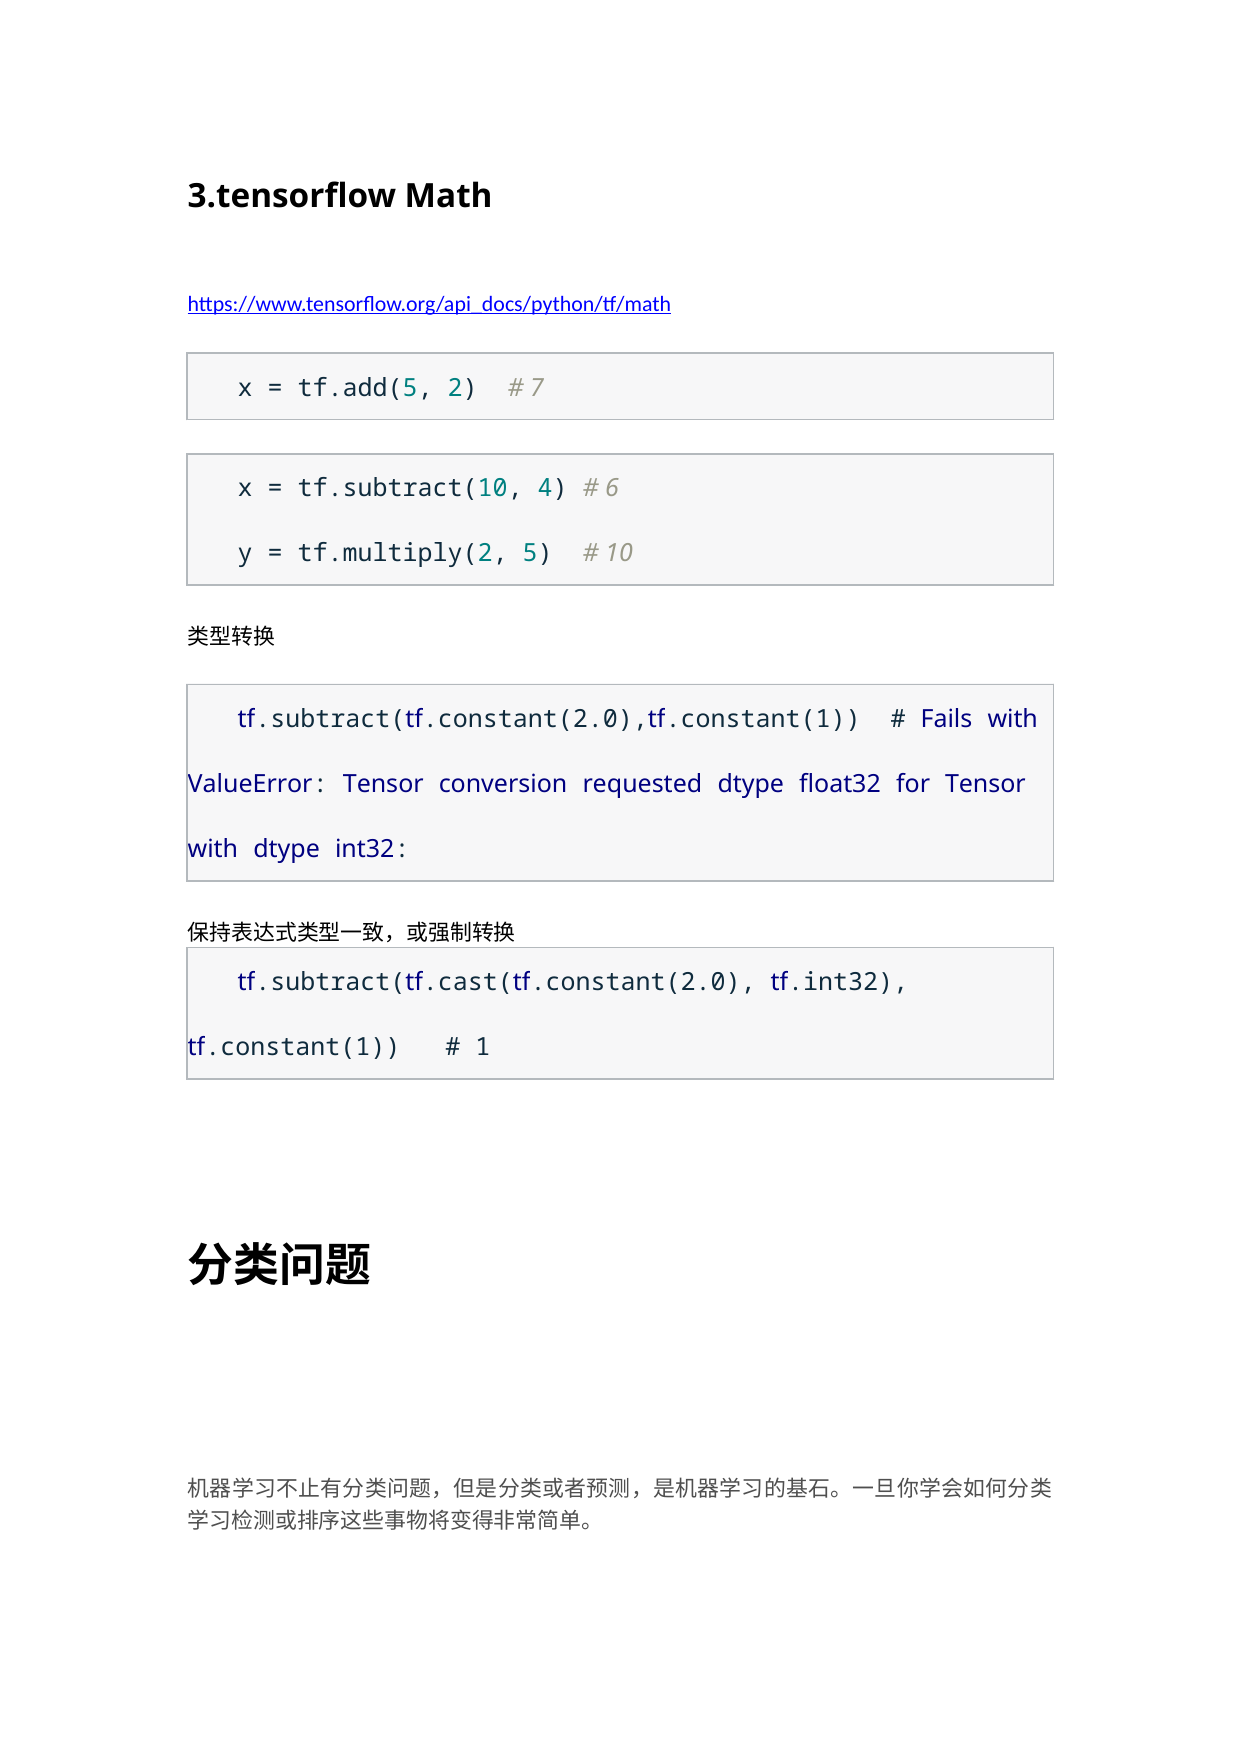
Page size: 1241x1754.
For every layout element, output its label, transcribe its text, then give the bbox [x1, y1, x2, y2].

subtitle 分类问题 [187, 1213, 1053, 1310]
text 类型转换 [187, 618, 1053, 651]
text tf.subtract(tf.cast(tf.constant(2.0), tf.int32), tf.constant(1)) # 1 [188, 948, 1053, 1078]
text 保持表达式类型一致，或强制转换 [187, 914, 1053, 947]
subtitle 3.tensorflow Math [187, 162, 1053, 227]
text tf.subtract(tf.constant(2.0),tf.constant(1)) # Fails with ValueError: Tensor conversion requested dtype float32 for Tensor with dtype int32: [188, 685, 1053, 880]
text 机器学习不止有分类问题，但是分类或者预测，是机器学习的基石。一旦你学会如何分类，学习检测或排序这些事物将变得非常简单。 [187, 1471, 1053, 1536]
text x = tf.subtract(10, 4) # 6 [188, 455, 1053, 518]
text x = tf.add(5, 2) # 7 [188, 354, 1053, 419]
text https://www.tensorflow.org/api_docs/python/tf/math [187, 287, 1053, 320]
text y = tf.multiply(2, 5) # 10 [188, 518, 1053, 584]
